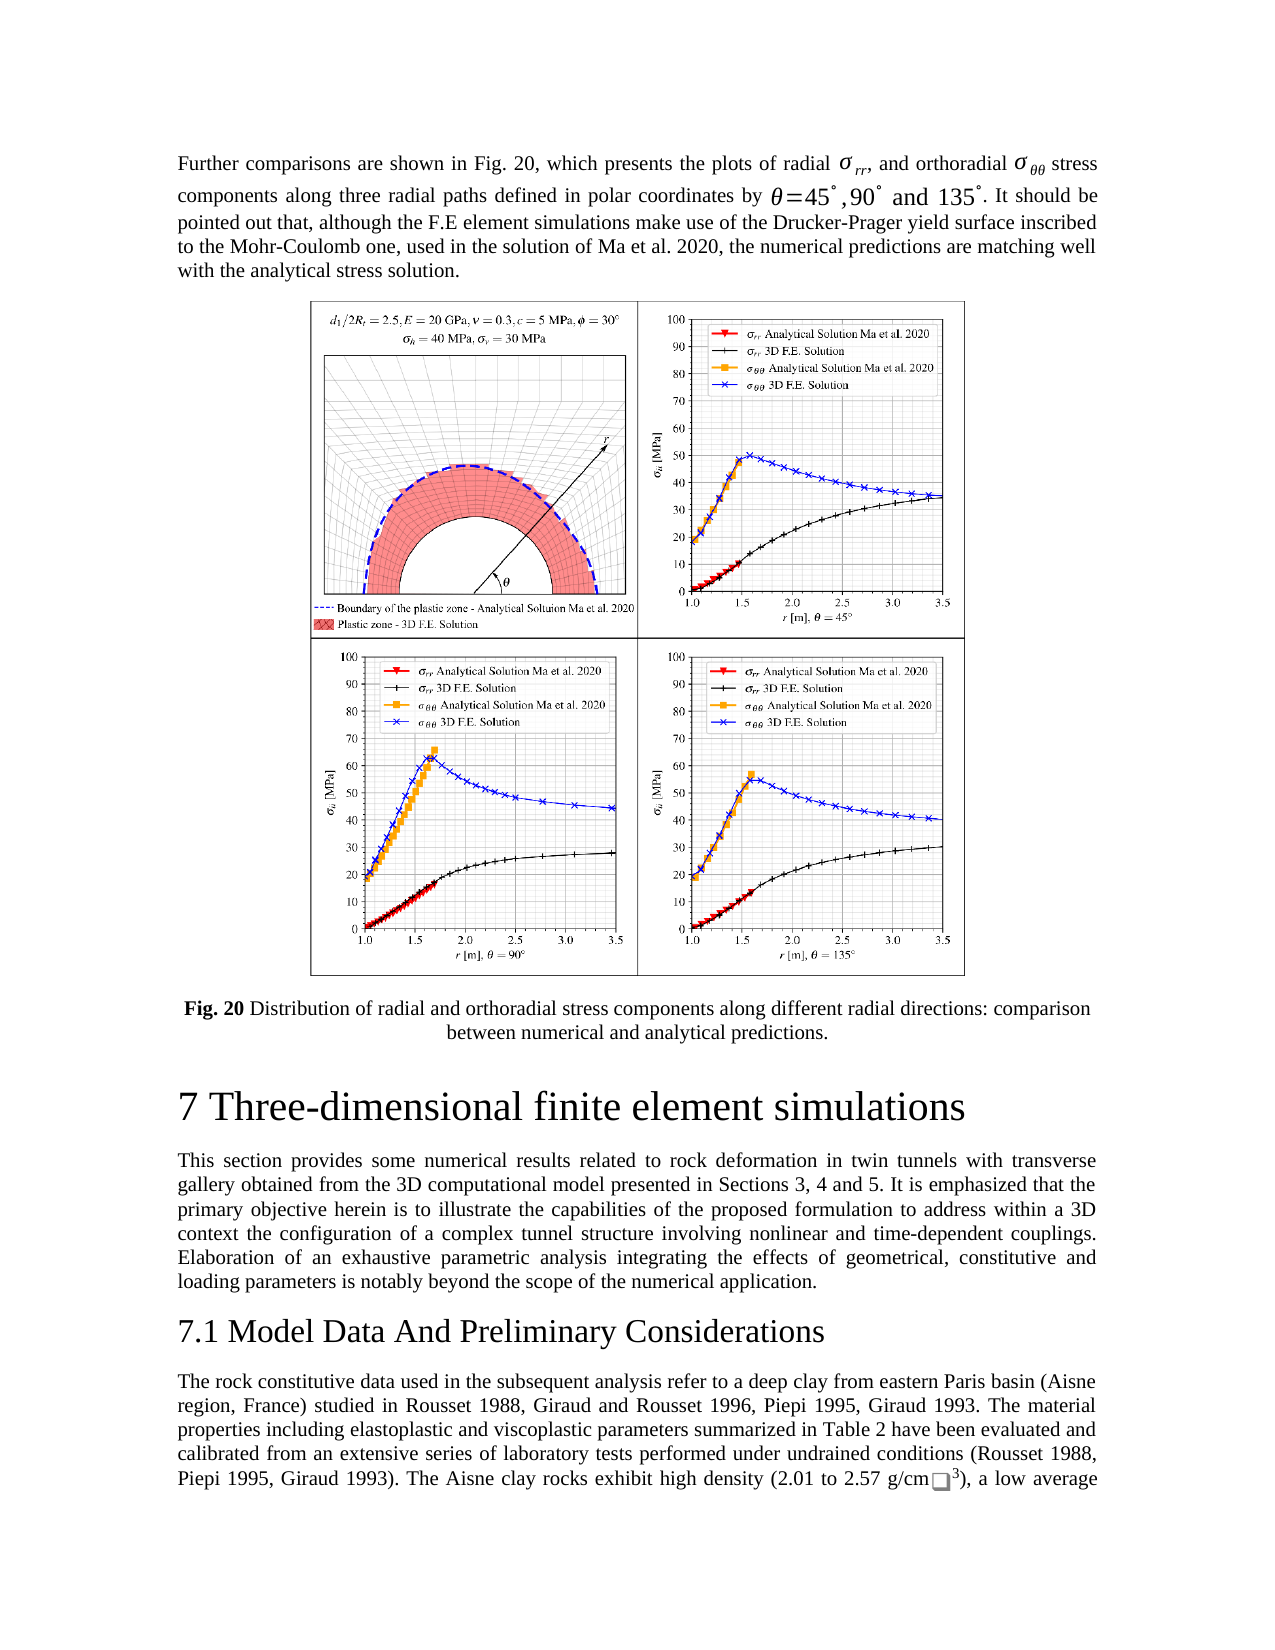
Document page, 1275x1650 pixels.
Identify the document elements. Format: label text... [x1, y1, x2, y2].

subtitle 7.1 Model Data And Preliminary Considerations [177, 1311, 1098, 1350]
text This section provides some numerical results related to rock deformation in twin tunnels with transverse gallery obtained from the 3D computational model presented in Sections 3, 4 and 5. It is emphasized that the primary objective herein is to illustrate the capabilities of the proposed formulation to address within a 3D context the configuration of a complex tunnel structure involving nonlinear and time-dependent couplings. Elaboration of an exhaustive parametric analysis integrating the effects of geometrical, constitutive and loading parameters is notably beyond the scope of the numerical application. [177, 1148, 1098, 1293]
text Further comparisons are shown in Fig. 20, which presents the plots of radial , and orthoradial stress components along three radial paths defined in polar coordinates by . It should be pointed out that, although the F.E element simulations make use of the Drucker-Prager yield surface inscribed to the Mohr-Coulomb one, used in the solution of Ma et al. 2020, the numerical predictions are matching well with the analytical stress solution. [177, 148, 1098, 282]
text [177, 1368, 1098, 1492]
picture [310, 301, 965, 976]
subtitle 7 Three-dimensional finite element simulations [177, 1082, 1098, 1129]
text Fig. 20 Distribution of radial and orthoradial stress components along different radial directions: comparison between numerical and analytical predictions. [177, 996, 1098, 1044]
